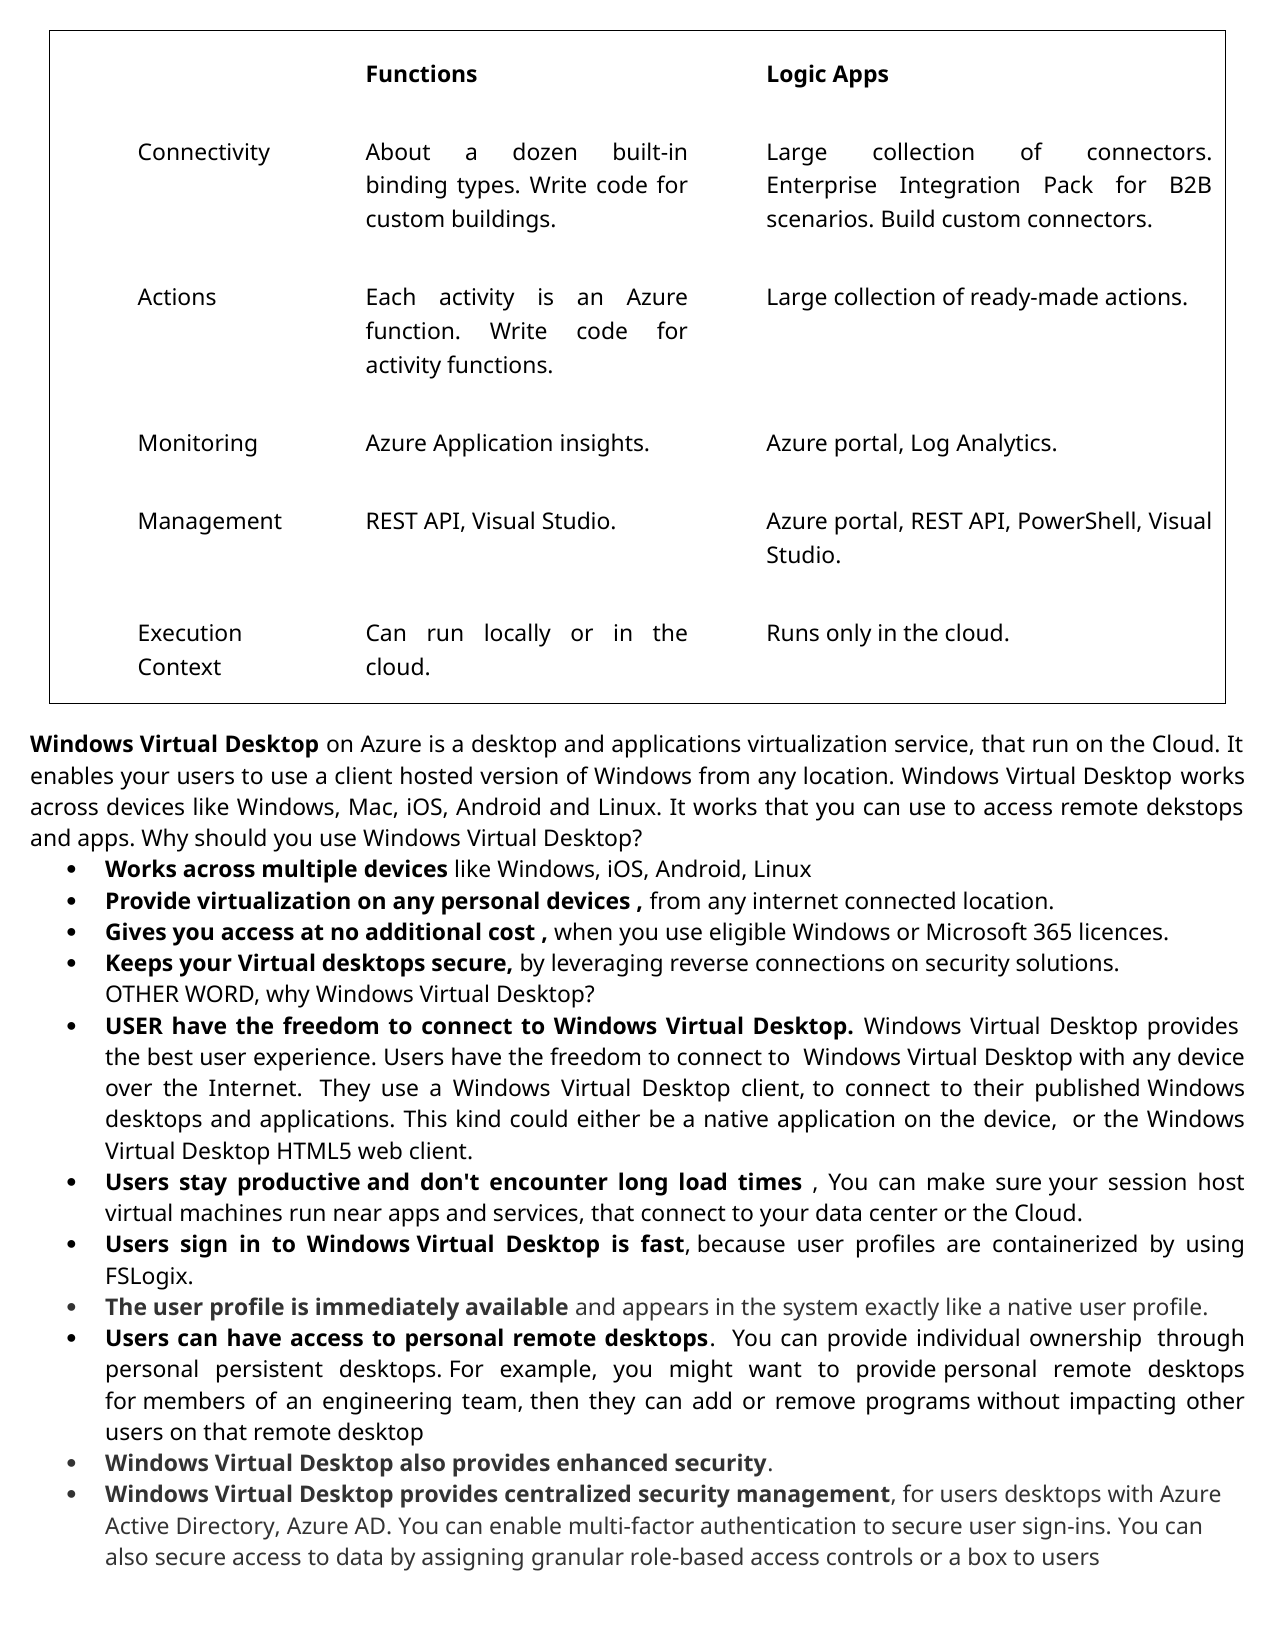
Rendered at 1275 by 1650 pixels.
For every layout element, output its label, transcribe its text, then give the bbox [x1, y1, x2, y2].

list Works across multiple devices like Windows, iOS, Android, Linux [67, 853, 1245, 885]
list Users can have access to personal remote desktops. You can provide individual ownership through personal persistent desktops. For example, you might want to provide personal remote desktops for members of an engineering team, then they can add or remove programs without impacting other users on that remote desktop [67, 1322, 1245, 1447]
list Windows Virtual Desktop provides centralized security management, for users desktops with Azure Active Directory, Azure AD. You can enable multi-factor authentication to secure user sign-ins. You can also secure access to data by assigning granular role-based access controls or a box to users [67, 1478, 1245, 1572]
list Users sign in to Windows Virtual Desktop is fast, because user profiles are containerized by using FSLogix. [67, 1228, 1245, 1291]
table_header [50, 31, 1225, 702]
list Windows Virtual Desktop also provides enhanced security. [67, 1447, 1245, 1478]
list Gives you access at no additional cost , when you use eligible Windows or Microsoft 365 licences. [67, 916, 1245, 947]
list Provide virtualization on any personal devices , from any internet connected location. [67, 885, 1245, 916]
list Windows Virtual Desktop on Azure is a desktop and applications virtualization service, that run on the Cloud. It enables your users to use a client hosted version of Windows from any location. Windows Virtual Desktop works across devices like Windows, Mac, iOS, Android and Linux. It works that you can use to access remote dekstops and apps. Why should you use Windows Virtual Desktop? [30, 728, 1245, 853]
list Users stay productive and don't encounter long load times , You can make sure your session host virtual machines run near apps and services, that connect to your data center or the Cloud. [67, 1166, 1245, 1228]
list Keeps your Virtual desktops secure, by leveraging reverse connections on security solutions. [67, 947, 1245, 978]
list OTHER WORD, why Windows Virtual Desktop? [105, 978, 1245, 1010]
list USER have the freedom to connect to Windows Virtual Desktop. Windows Virtual Desktop provides the best user experience. Users have the freedom to connect to Windows Virtual Desktop with any device over the Internet. They use a Windows Virtual Desktop client, to connect to their published Windows desktops and applications. This kind could either be a native application on the device, or the Windows Virtual Desktop HTML5 web client. [67, 1010, 1245, 1166]
list The user profile is immediately available and appears in the system exactly like a native user profile. [67, 1291, 1245, 1322]
